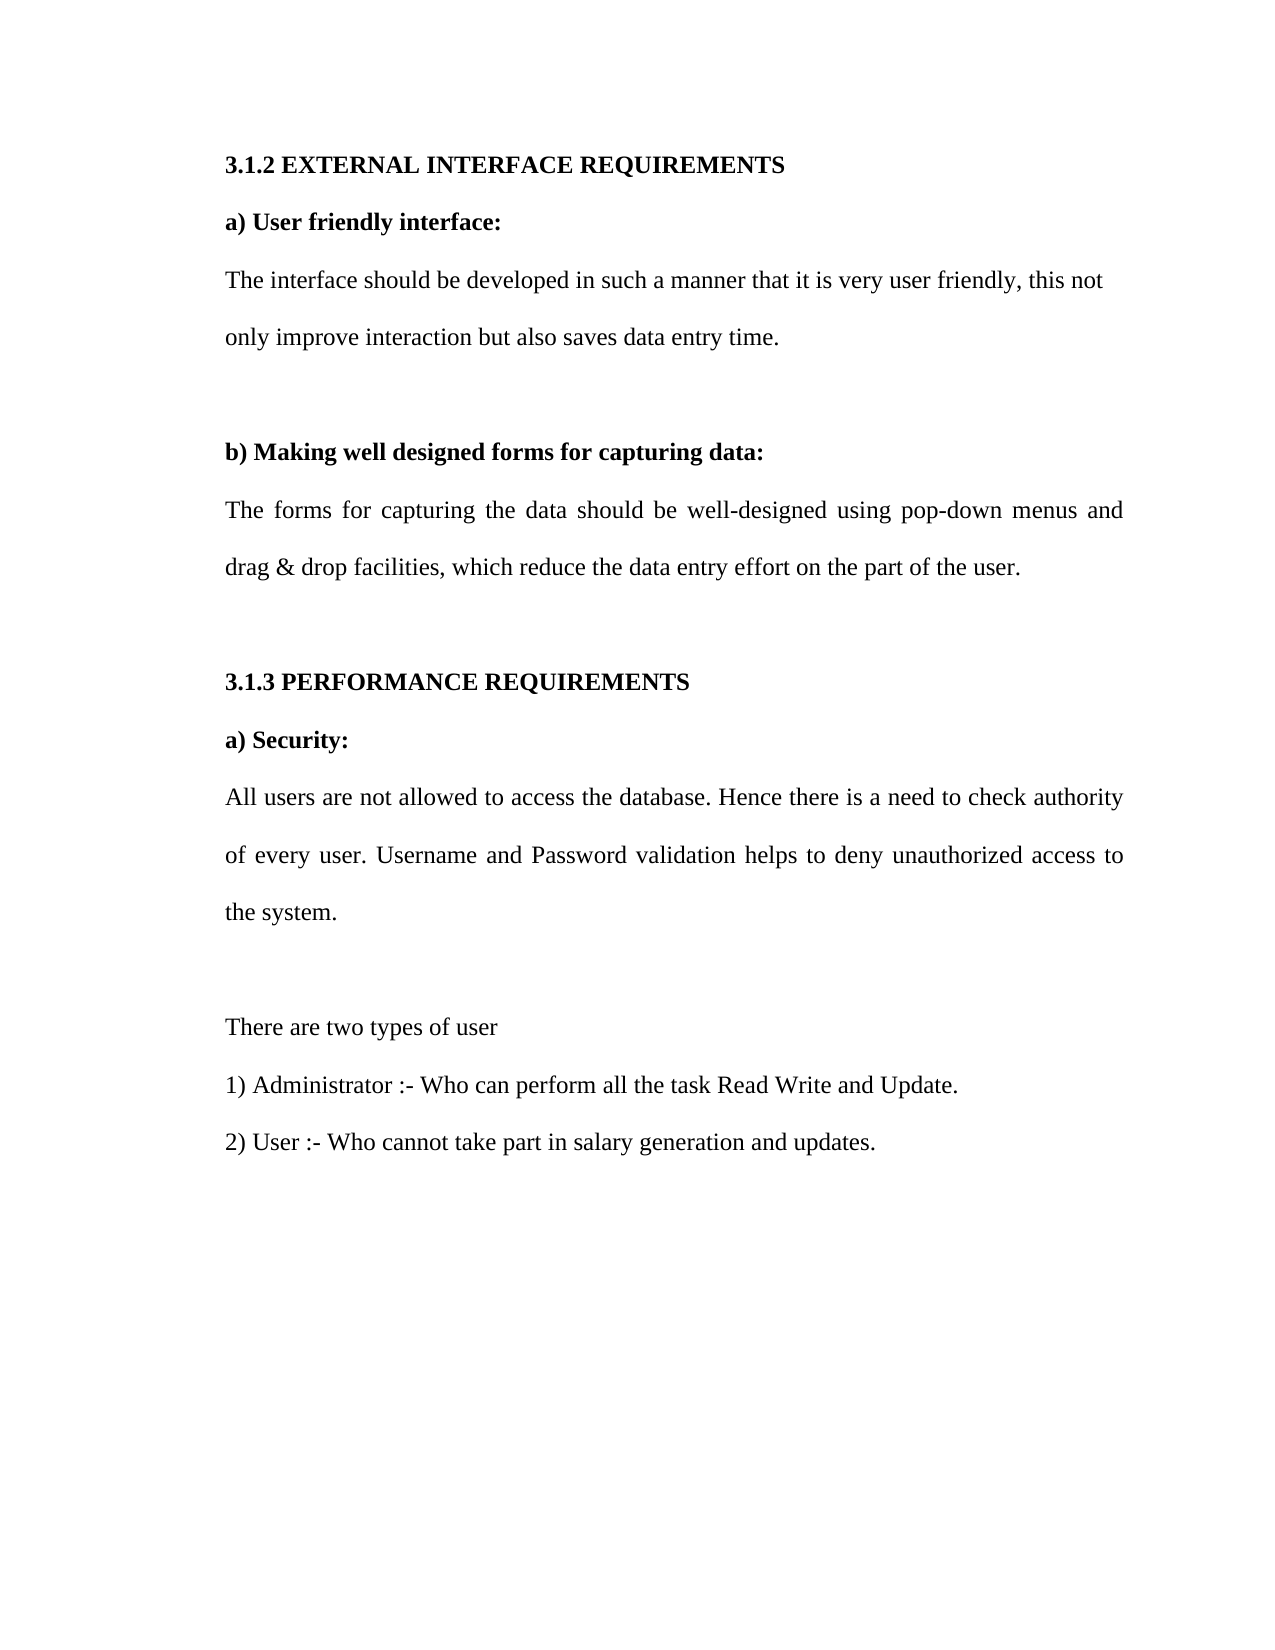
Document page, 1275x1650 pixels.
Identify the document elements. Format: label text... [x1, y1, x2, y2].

text 2) User :- Who cannot take part in salary generation and updates. [225, 1127, 1125, 1156]
text The forms for capturing the data should be well-designed using pop-down menus and drag & drop facilities, which reduce the data entry effort on the part of the user. [225, 495, 1125, 581]
text 3.1.3 PERFORMANCE REQUIREMENTS [150, 667, 1125, 696]
text The interface should be developed in such a manner that it is very user friendly, this not only improve interaction but also saves data entry time. [225, 265, 1125, 351]
text All users are not allowed to access the database. Hence there is a need to check authority of every user. Username and Password validation helps to deny unauthorized access to the system. [225, 782, 1125, 926]
text a) User friendly interface: [225, 207, 1125, 236]
text 1) Administrator :- Who can perform all the task Read Write and Update. [225, 1070, 1125, 1099]
text 3.1.2 EXTERNAL INTERFACE REQUIREMENTS [150, 150, 1125, 179]
text a) Security: [206, 725, 1125, 754]
text b) Making well designed forms for capturing data: [225, 437, 1125, 466]
text There are two types of user [225, 1012, 1125, 1041]
